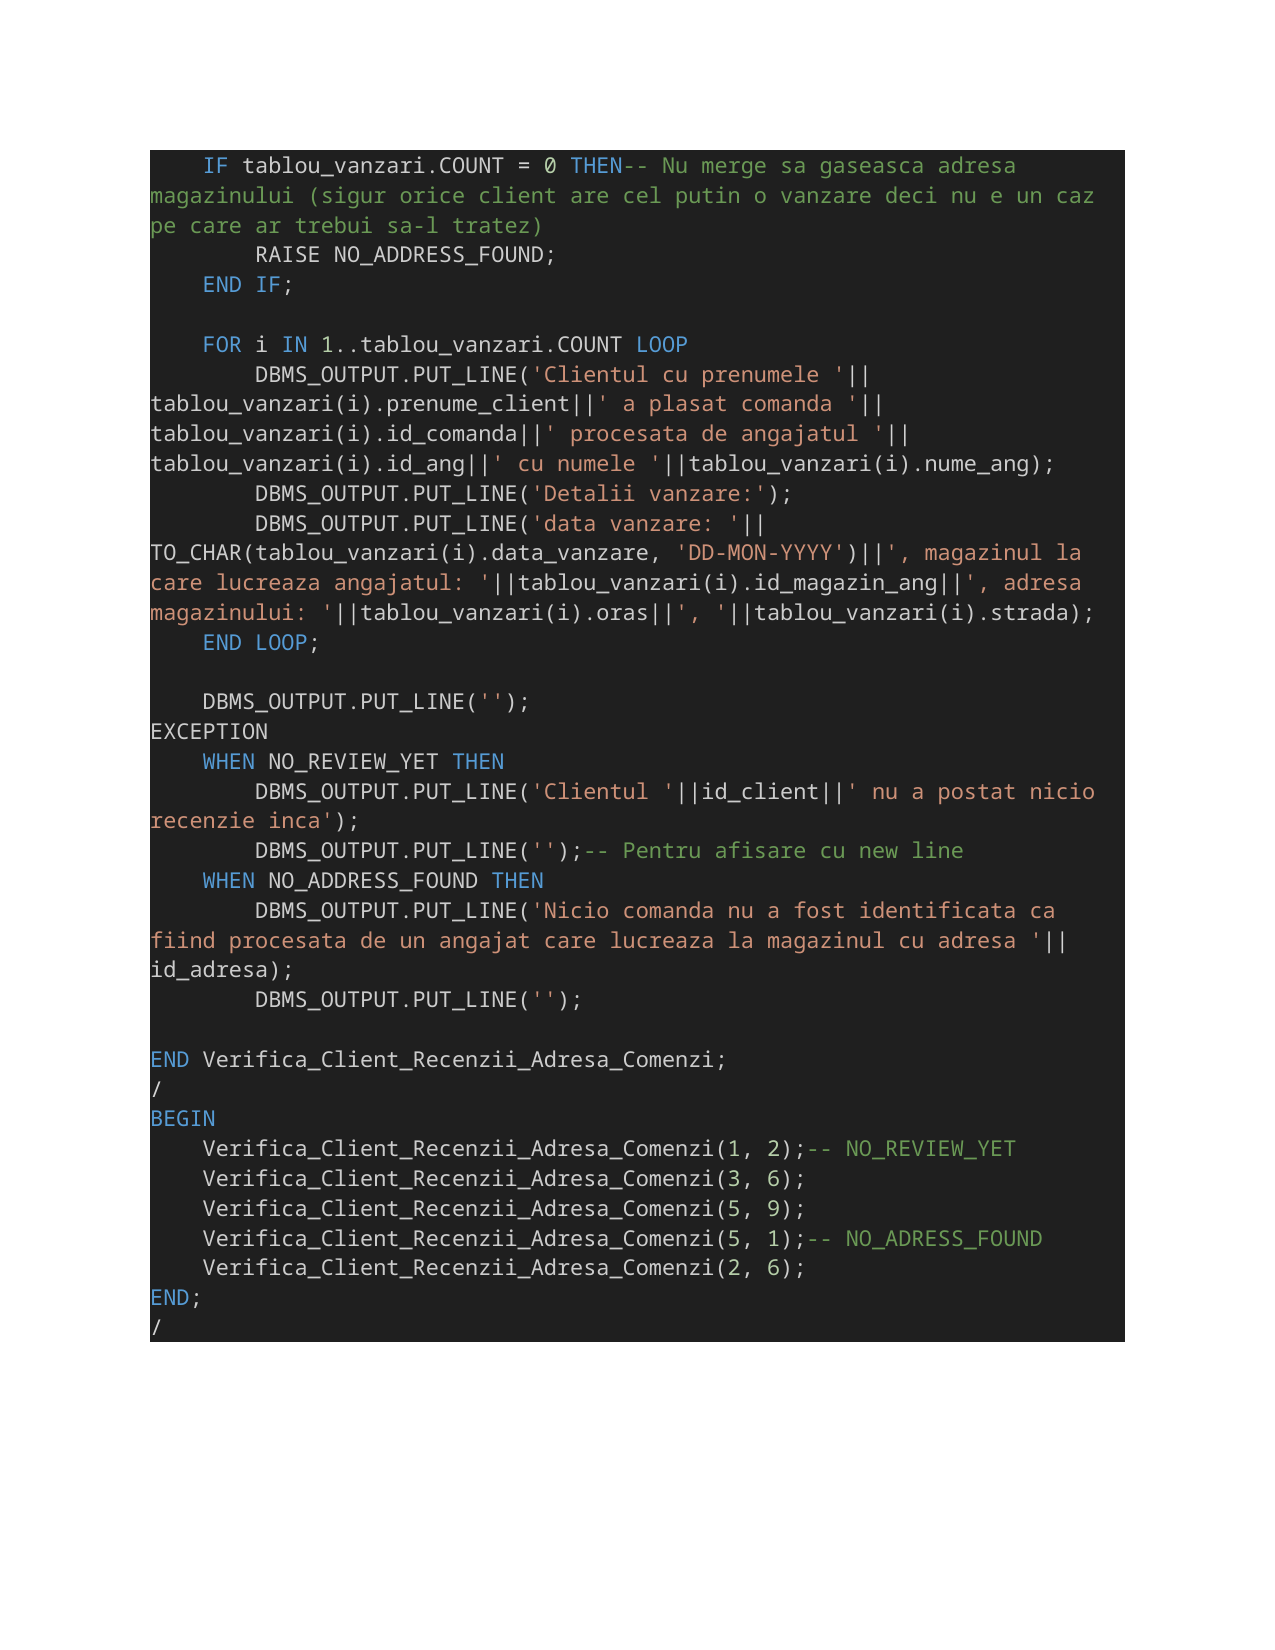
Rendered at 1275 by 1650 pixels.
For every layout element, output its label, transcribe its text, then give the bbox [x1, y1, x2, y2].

text END IF; [150, 269, 1125, 299]
text IF tablou_vanzari.COUNT = 0 THEN-- Nu merge sa gaseasca adresa magazinului (sigur orice client are cel putin o vanzare deci nu e un caz pe care ar trebui sa-l tratez) [150, 150, 1125, 239]
text Verifica_Client_Recenzii_Adresa_Comenzi(2, 6); [150, 1252, 1125, 1282]
text Verifica_Client_Recenzii_Adresa_Comenzi(5, 9); [150, 1193, 1125, 1222]
text DBMS_OUTPUT.PUT_LINE('');-- Pentru afisare cu new line [150, 835, 1125, 865]
text WHEN NO_REVIEW_YET THEN [150, 746, 1125, 776]
text DBMS_OUTPUT.PUT_LINE('Detalii vanzare:'); [150, 478, 1125, 507]
text END Verifica_Client_Recenzii_Adresa_Comenzi; [150, 1044, 1125, 1073]
text / [150, 1312, 1125, 1342]
text DBMS_OUTPUT.PUT_LINE(''); [150, 686, 1125, 716]
text DBMS_OUTPUT.PUT_LINE('Clientul '||id_client||' nu a postat nicio recenzie inca'); [150, 776, 1125, 835]
text / [150, 1073, 1125, 1103]
text DBMS_OUTPUT.PUT_LINE(''); [150, 984, 1125, 1014]
text FOR i IN 1..tablou_vanzari.COUNT LOOP [150, 329, 1125, 358]
text WHEN NO_ADDRESS_FOUND THEN [150, 865, 1125, 895]
text Verifica_Client_Recenzii_Adresa_Comenzi(3, 6); [150, 1163, 1125, 1193]
text BEGIN [150, 1103, 1125, 1133]
text Verifica_Client_Recenzii_Adresa_Comenzi(1, 2);-- NO_REVIEW_YET [150, 1133, 1125, 1163]
text DBMS_OUTPUT.PUT_LINE('Clientul cu prenumele '||tablou_vanzari(i).prenume_client||' a plasat comanda '||tablou_vanzari(i).id_comanda||' procesata de angajatul '||tablou_vanzari(i).id_ang||' cu numele '||tablou_vanzari(i).nume_ang); [150, 358, 1125, 478]
text END LOOP; [150, 627, 1125, 656]
text EXCEPTION [150, 716, 1125, 746]
text RAISE NO_ADDRESS_FOUND; [150, 239, 1125, 269]
text END; [150, 1282, 1125, 1312]
text DBMS_OUTPUT.PUT_LINE('data vanzare: '||TO_CHAR(tablou_vanzari(i).data_vanzare, 'DD-MON-YYYY')||', magazinul la care lucreaza angajatul: '||tablou_vanzari(i).id_magazin_ang||', adresa magazinului: '||tablou_vanzari(i).oras||', '||tablou_vanzari(i).strada); [150, 507, 1125, 627]
text Verifica_Client_Recenzii_Adresa_Comenzi(5, 1);-- NO_ADRESS_FOUND [150, 1222, 1125, 1252]
text DBMS_OUTPUT.PUT_LINE('Nicio comanda nu a fost identificata ca fiind procesata de un angajat care lucreaza la magazinul cu adresa '||id_adresa); [150, 895, 1125, 984]
